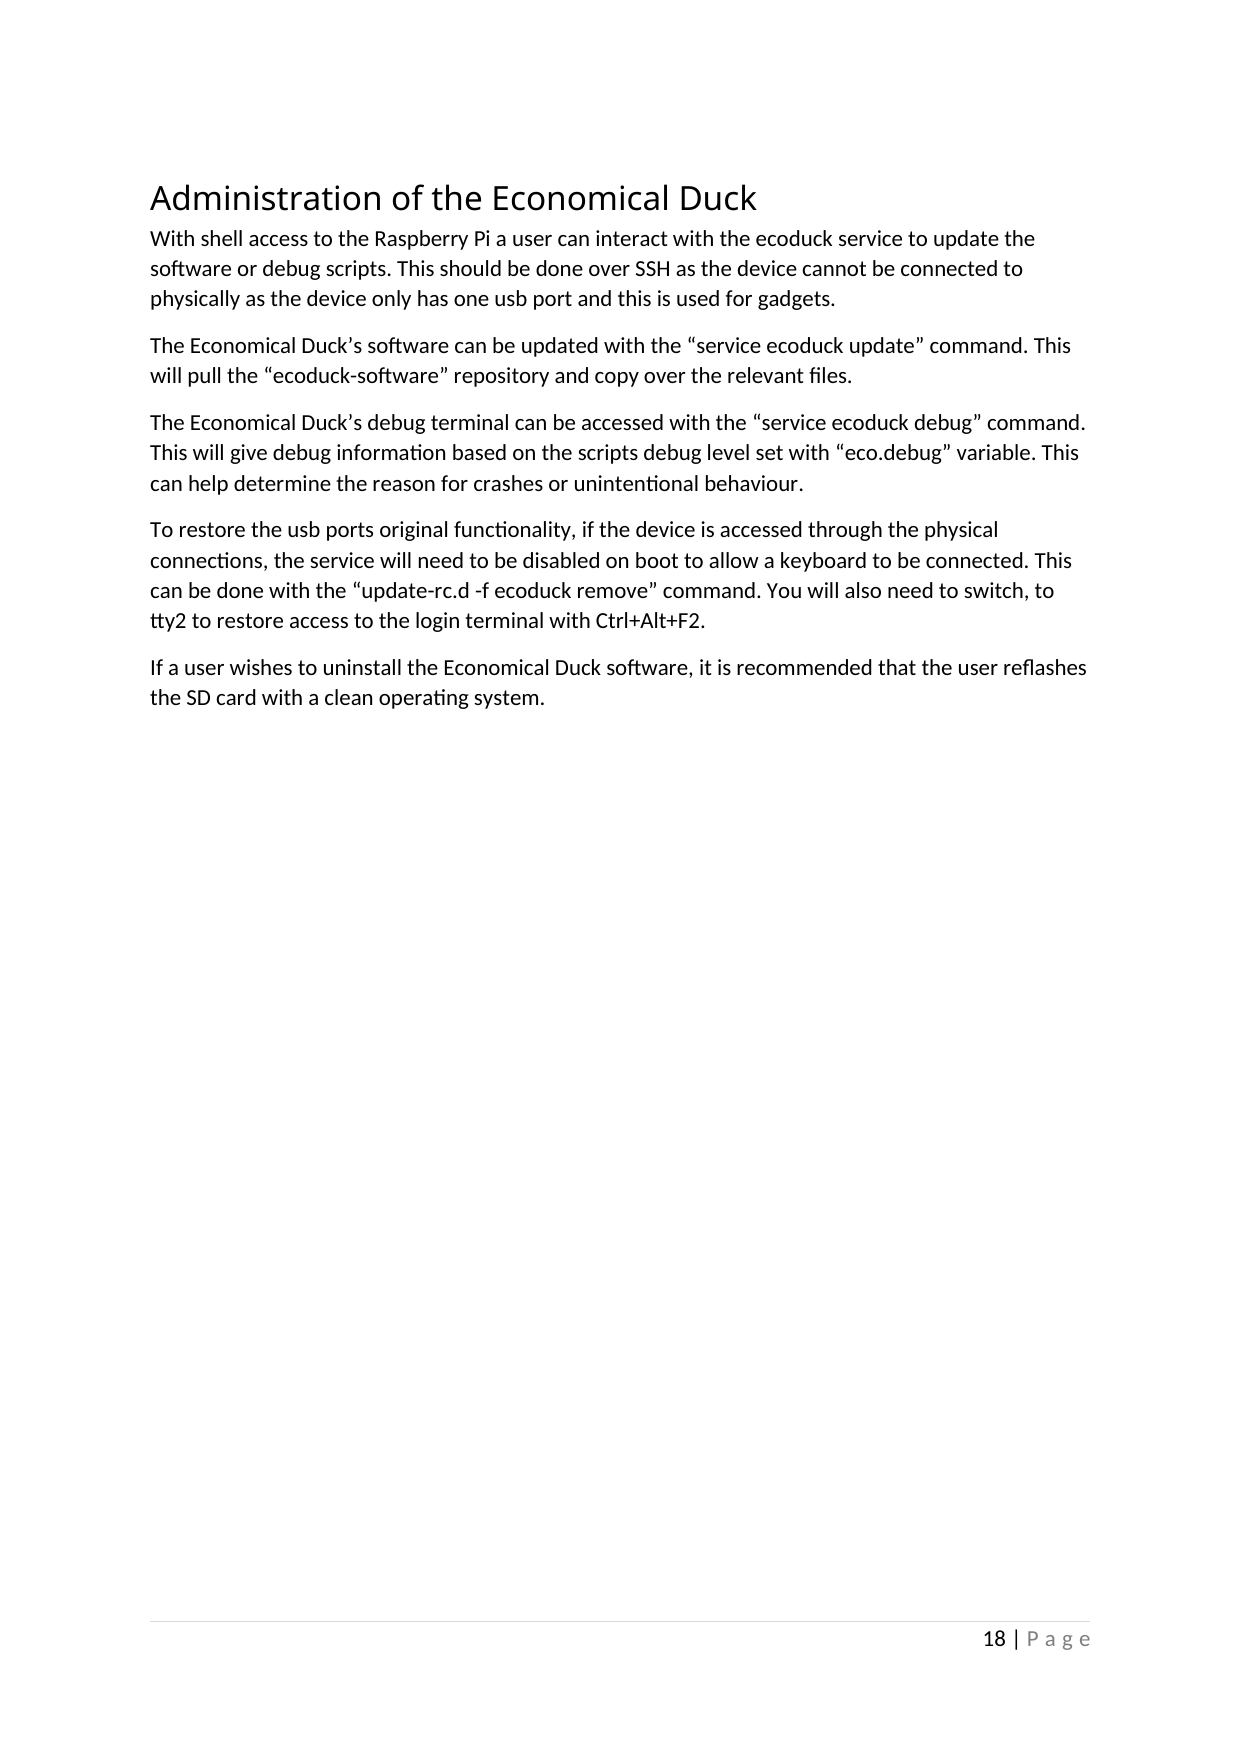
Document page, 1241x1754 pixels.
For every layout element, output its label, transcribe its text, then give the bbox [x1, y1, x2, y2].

text The Economical Duck’s debug terminal can be accessed with the “service ecoduck debug” command. This will give debug information based on the scripts debug level set with “eco.debug” variable. This can help determine the reason for crashes or unintentional behaviour. [150, 408, 1090, 497]
text If a user wishes to uninstall the Economical Duck software, it is recommended that the user reflashes the SD card with a clean operating system. [150, 653, 1090, 711]
text The Economical Duck’s software can be updated with the “service ecoduck update” command. This will pull the “ecoduck-software” repository and copy over the relevant files. [150, 331, 1090, 389]
text With shell access to the Raspberry Pi a user can interact with the ecoduck service to update the software or debug scripts. This should be done over SSH as the device cannot be connected to physically as the device only has one usb port and this is used for gadgets. [150, 224, 1090, 312]
subtitle Administration of the Economical Duck [150, 175, 1090, 220]
text To restore the usb ports original functionality, if the device is accessed through the physical connections, the service will need to be disabled on boot to allow a keyboard to be connected. This can be done with the “update-rc.d -f ecoduck remove” command. You will also need to switch, to tty2 to restore access to the login terminal with Ctrl+Alt+F2. [150, 516, 1090, 634]
